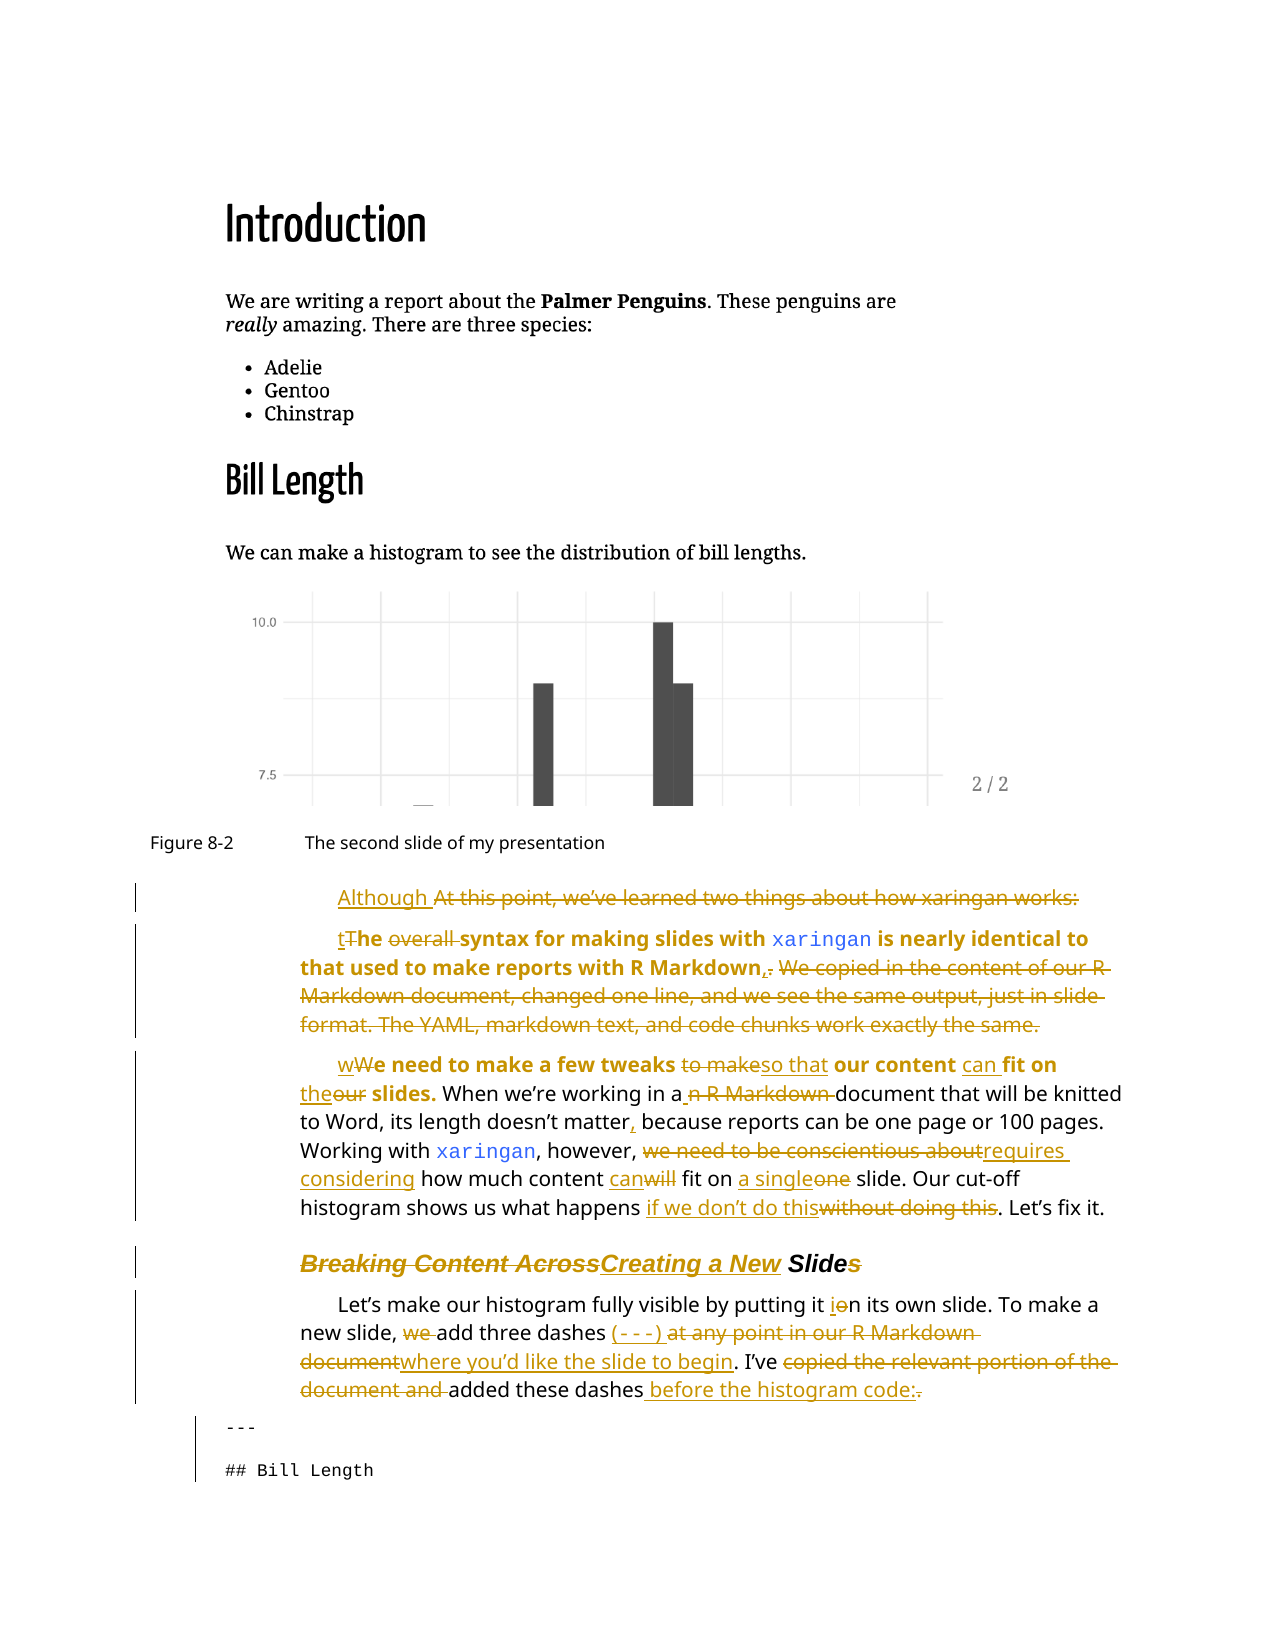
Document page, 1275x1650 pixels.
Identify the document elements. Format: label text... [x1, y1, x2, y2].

text The second slide of my presentation [150, 831, 1125, 855]
text Let’s make our histogram fully visible by putting it n its own slide. To make a new slide, add three dashes . I’ve added these dashes [300, 1290, 1125, 1404]
picture [150, 150, 1025, 806]
text Slide [300, 1246, 1125, 1278]
list he syntax for making slides with xaringan is nearly identical to that used to make reports with R Markdown [300, 924, 1125, 1038]
text ## Bill Length [196, 1460, 1125, 1482]
text --- [196, 1416, 1125, 1438]
list e need to make a few tweaks our content fit on slides. When we’re working in adocument that will be knitted to Word, its length doesn’t matter because reports can be one page or 100 pages. Working with xaringan, however, how much content fit on slide. Our cut-off histogram shows us what happens . Let’s fix it. [300, 1051, 1125, 1221]
